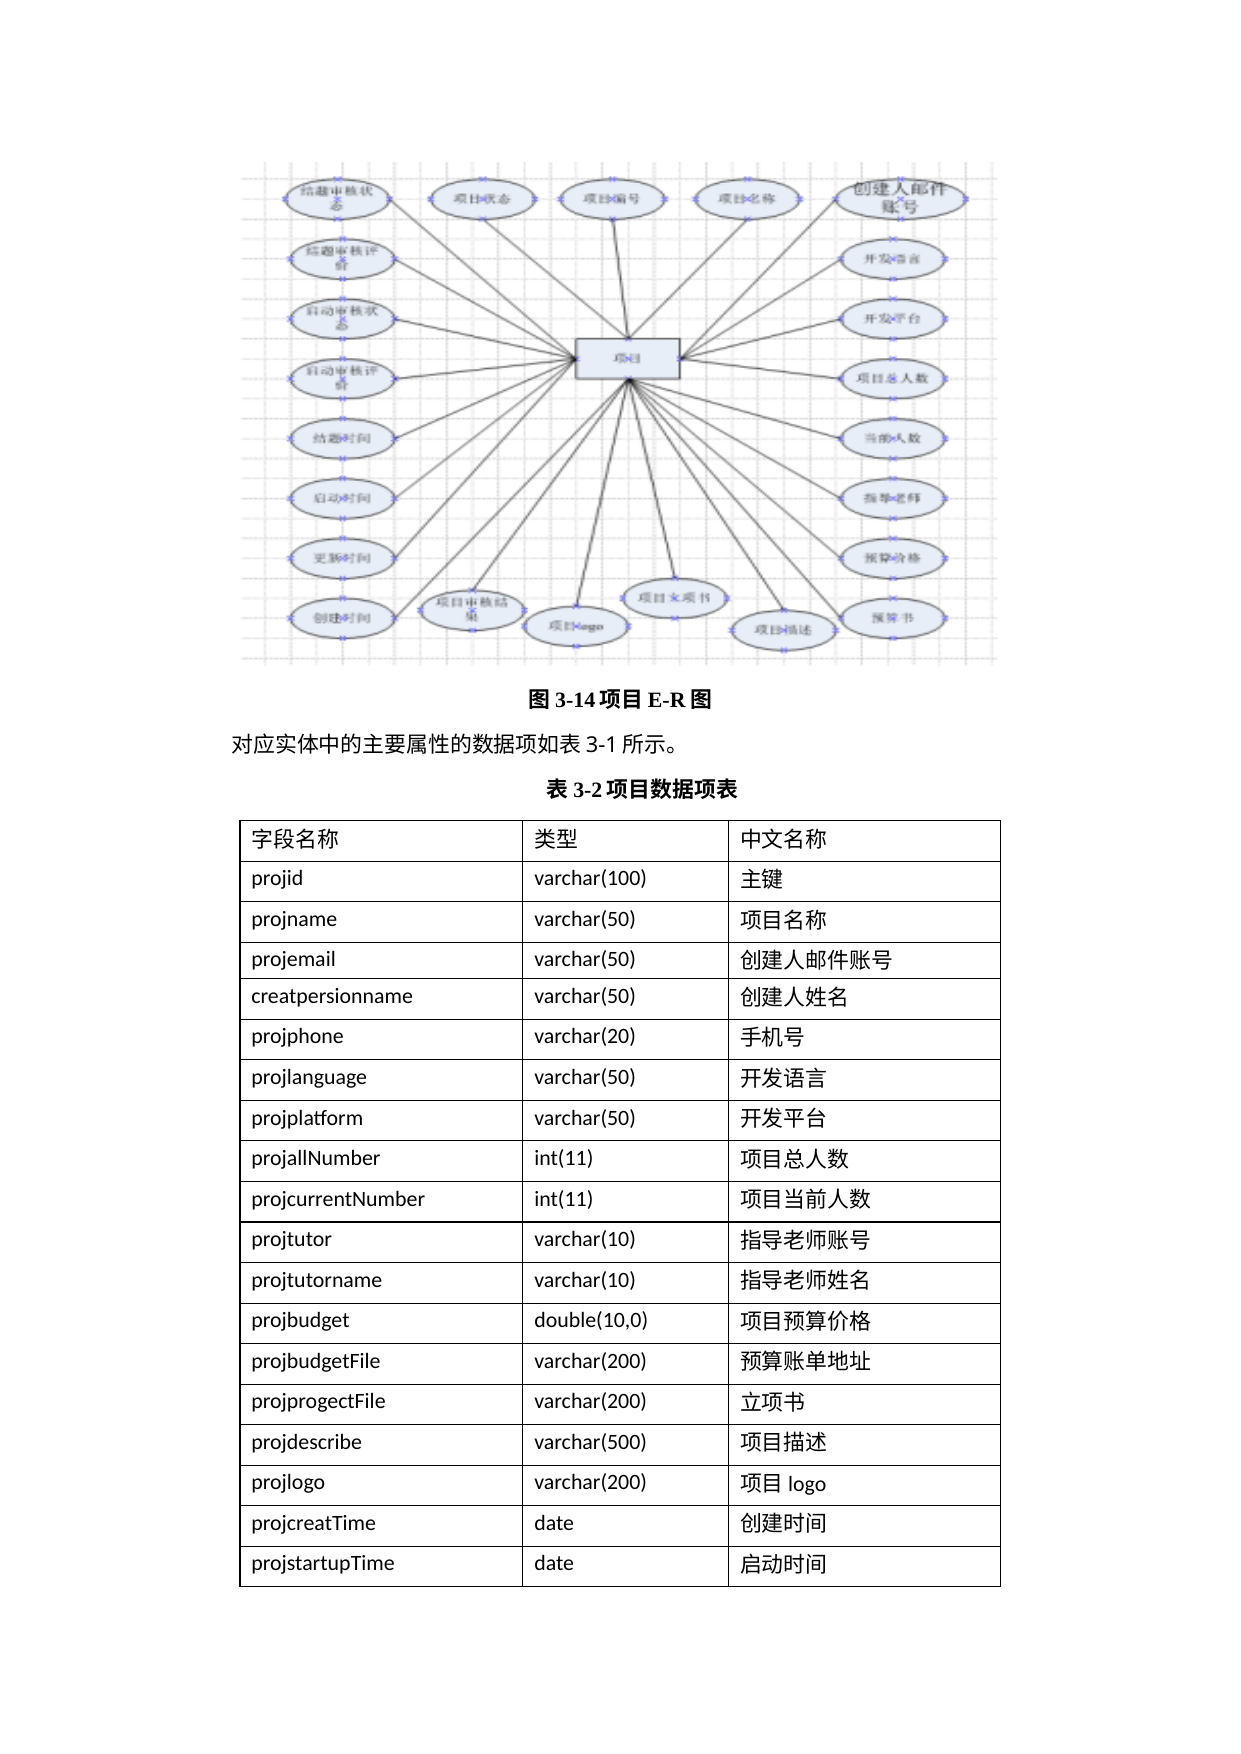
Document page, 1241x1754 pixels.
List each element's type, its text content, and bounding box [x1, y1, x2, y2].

table_cell projid [241, 862, 522, 901]
table_cell 立项书 [729, 1385, 1000, 1424]
table_cell projphone [241, 1020, 522, 1059]
table_cell projcreatTime [241, 1506, 522, 1546]
table_cell varchar(50) [523, 943, 728, 978]
table_cell 项目logo [729, 1466, 1000, 1505]
table_cell 指导老师姓名 [729, 1263, 1000, 1302]
table_cell 创建人邮件账号 [729, 943, 1000, 978]
table_cell 手机号 [729, 1020, 1000, 1059]
table_cell projtutorname [241, 1263, 522, 1302]
table_cell 主键 [729, 862, 1000, 901]
table_cell varchar(50) [523, 1101, 728, 1140]
table_cell int(11) [523, 1182, 728, 1221]
table_cell 开发语言 [729, 1060, 1000, 1100]
table_cell projname [241, 902, 522, 942]
table_cell 创建人姓名 [729, 979, 1000, 1019]
table_cell varchar(200) [523, 1385, 728, 1424]
table_cell 启动时间 [729, 1547, 1000, 1586]
table_cell 项目总人数 [729, 1141, 1000, 1181]
table_cell projstartupTime [241, 1547, 522, 1586]
table_cell 预算账单地址 [729, 1344, 1000, 1383]
text 表 3-2项目数据项表 [187, 772, 1053, 804]
table_cell 项目名称 [729, 902, 1000, 942]
table_cell varchar(50) [523, 902, 728, 942]
table_header 类型 [523, 821, 728, 861]
table_header 中文名称 [729, 821, 1000, 861]
table_cell varchar(100) [523, 862, 728, 901]
table_cell 项目描述 [729, 1425, 1000, 1464]
picture [240, 162, 1000, 666]
table_cell 创建时间 [729, 1506, 1000, 1546]
table_cell varchar(50) [523, 1060, 728, 1100]
table_cell double(10,0) [523, 1304, 728, 1343]
table_cell date [523, 1506, 728, 1546]
table_cell projallNumber [241, 1141, 522, 1181]
table_cell projlanguage [241, 1060, 522, 1100]
table_cell 指导老师账号 [729, 1223, 1000, 1262]
table_cell projplatform [241, 1101, 522, 1140]
table_cell projbudgetFile [241, 1344, 522, 1383]
table_cell 项目当前人数 [729, 1182, 1000, 1221]
table_cell varchar(10) [523, 1263, 728, 1302]
table_cell date [523, 1547, 728, 1586]
table_cell varchar(20) [523, 1020, 728, 1059]
table_cell varchar(50) [523, 979, 728, 1019]
text 图3-14项目E-R图 [187, 682, 1053, 714]
table_cell varchar(200) [523, 1466, 728, 1505]
table_cell 开发平台 [729, 1101, 1000, 1140]
table_cell creatpersionname [241, 979, 522, 1019]
table_cell 项目预算价格 [729, 1304, 1000, 1343]
table_cell projcurrentNumber [241, 1182, 522, 1221]
table_cell projtutor [241, 1223, 522, 1262]
table_cell projemail [241, 943, 522, 978]
table_cell projdescribe [241, 1425, 522, 1464]
table_cell projprogectFile [241, 1385, 522, 1424]
table_cell varchar(10) [523, 1223, 728, 1262]
table_cell varchar(200) [523, 1344, 728, 1383]
table_header 字段名称 [241, 821, 522, 861]
table_cell projlogo [241, 1466, 522, 1505]
text 对应实体中的主要属性的数据项如表3-1所示。 [187, 727, 1053, 759]
table_cell varchar(500) [523, 1425, 728, 1464]
table_cell projbudget [241, 1304, 522, 1343]
table_cell int(11) [523, 1141, 728, 1181]
